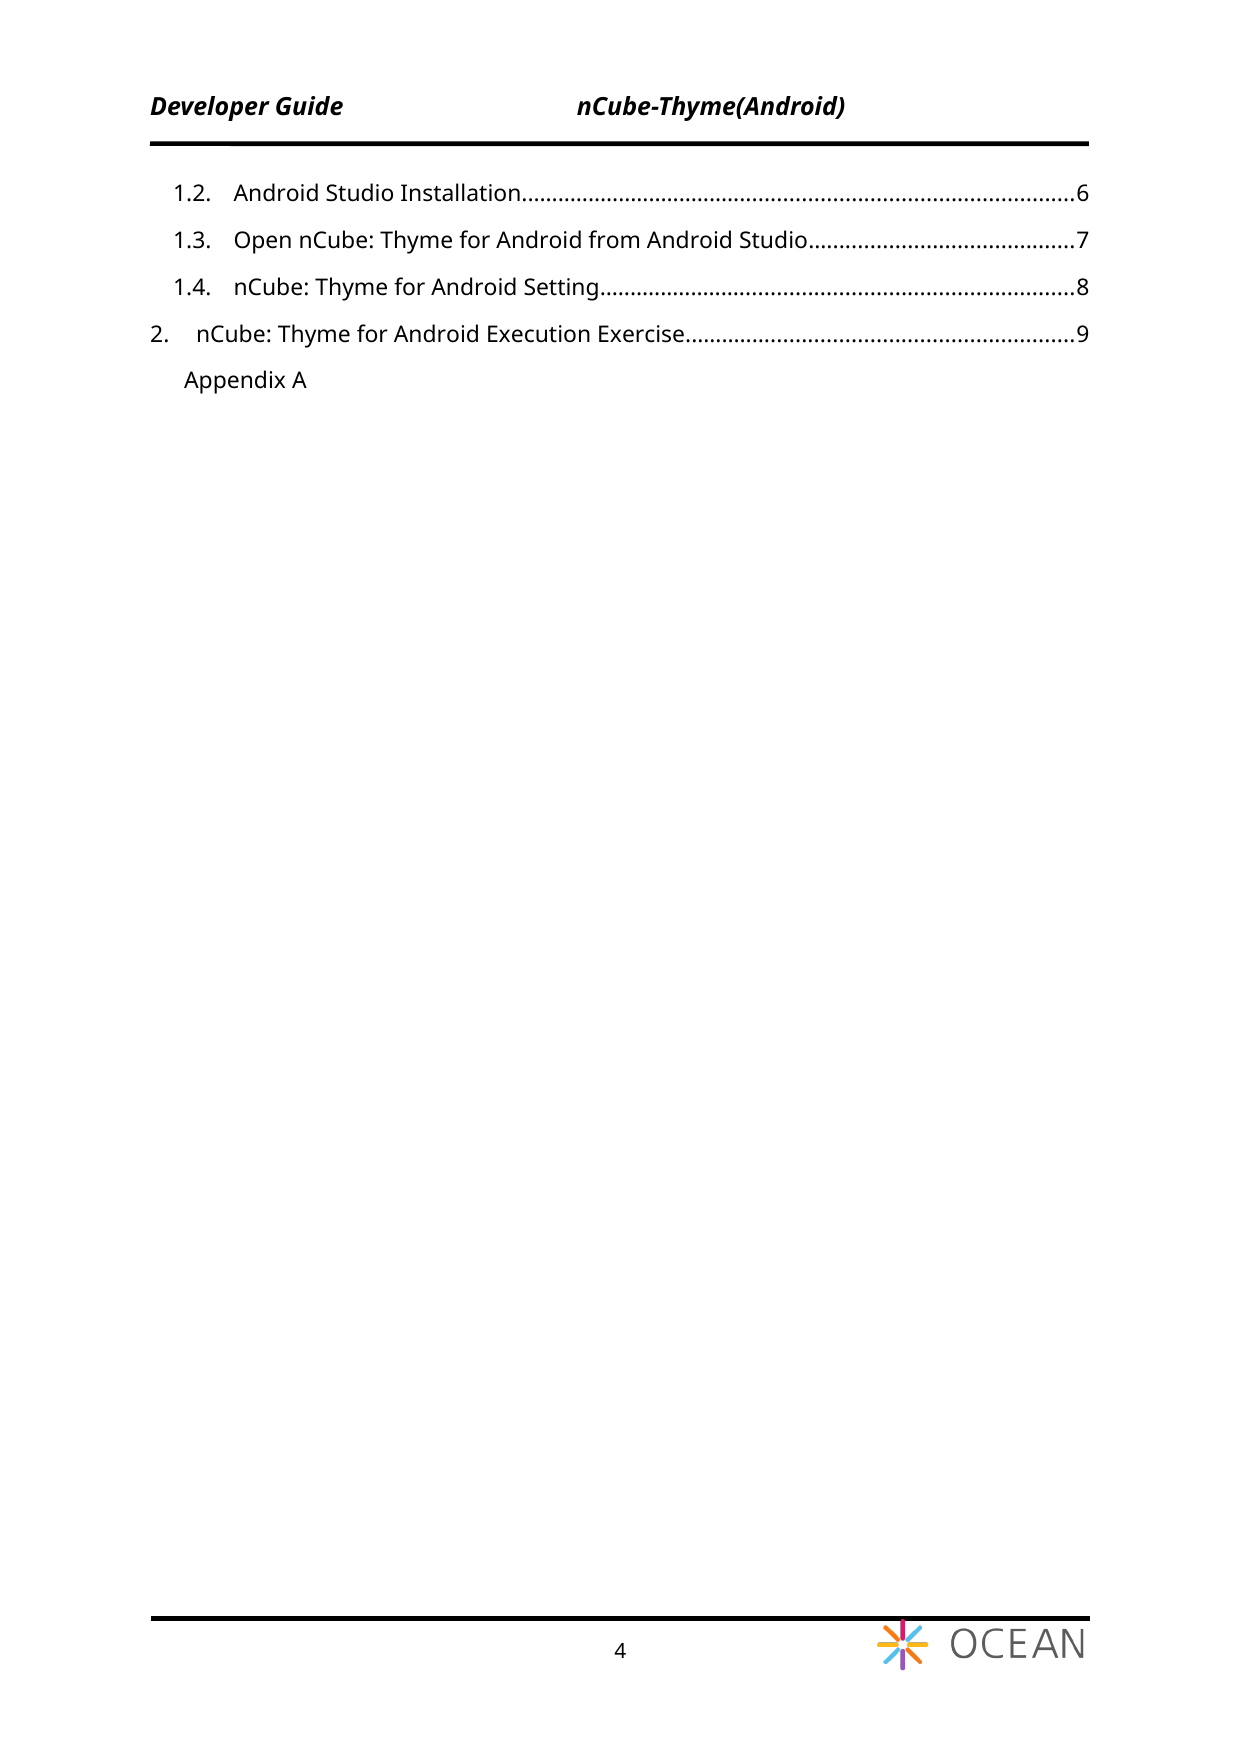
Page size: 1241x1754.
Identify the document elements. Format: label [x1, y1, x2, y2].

picture [873, 1612, 1092, 1678]
